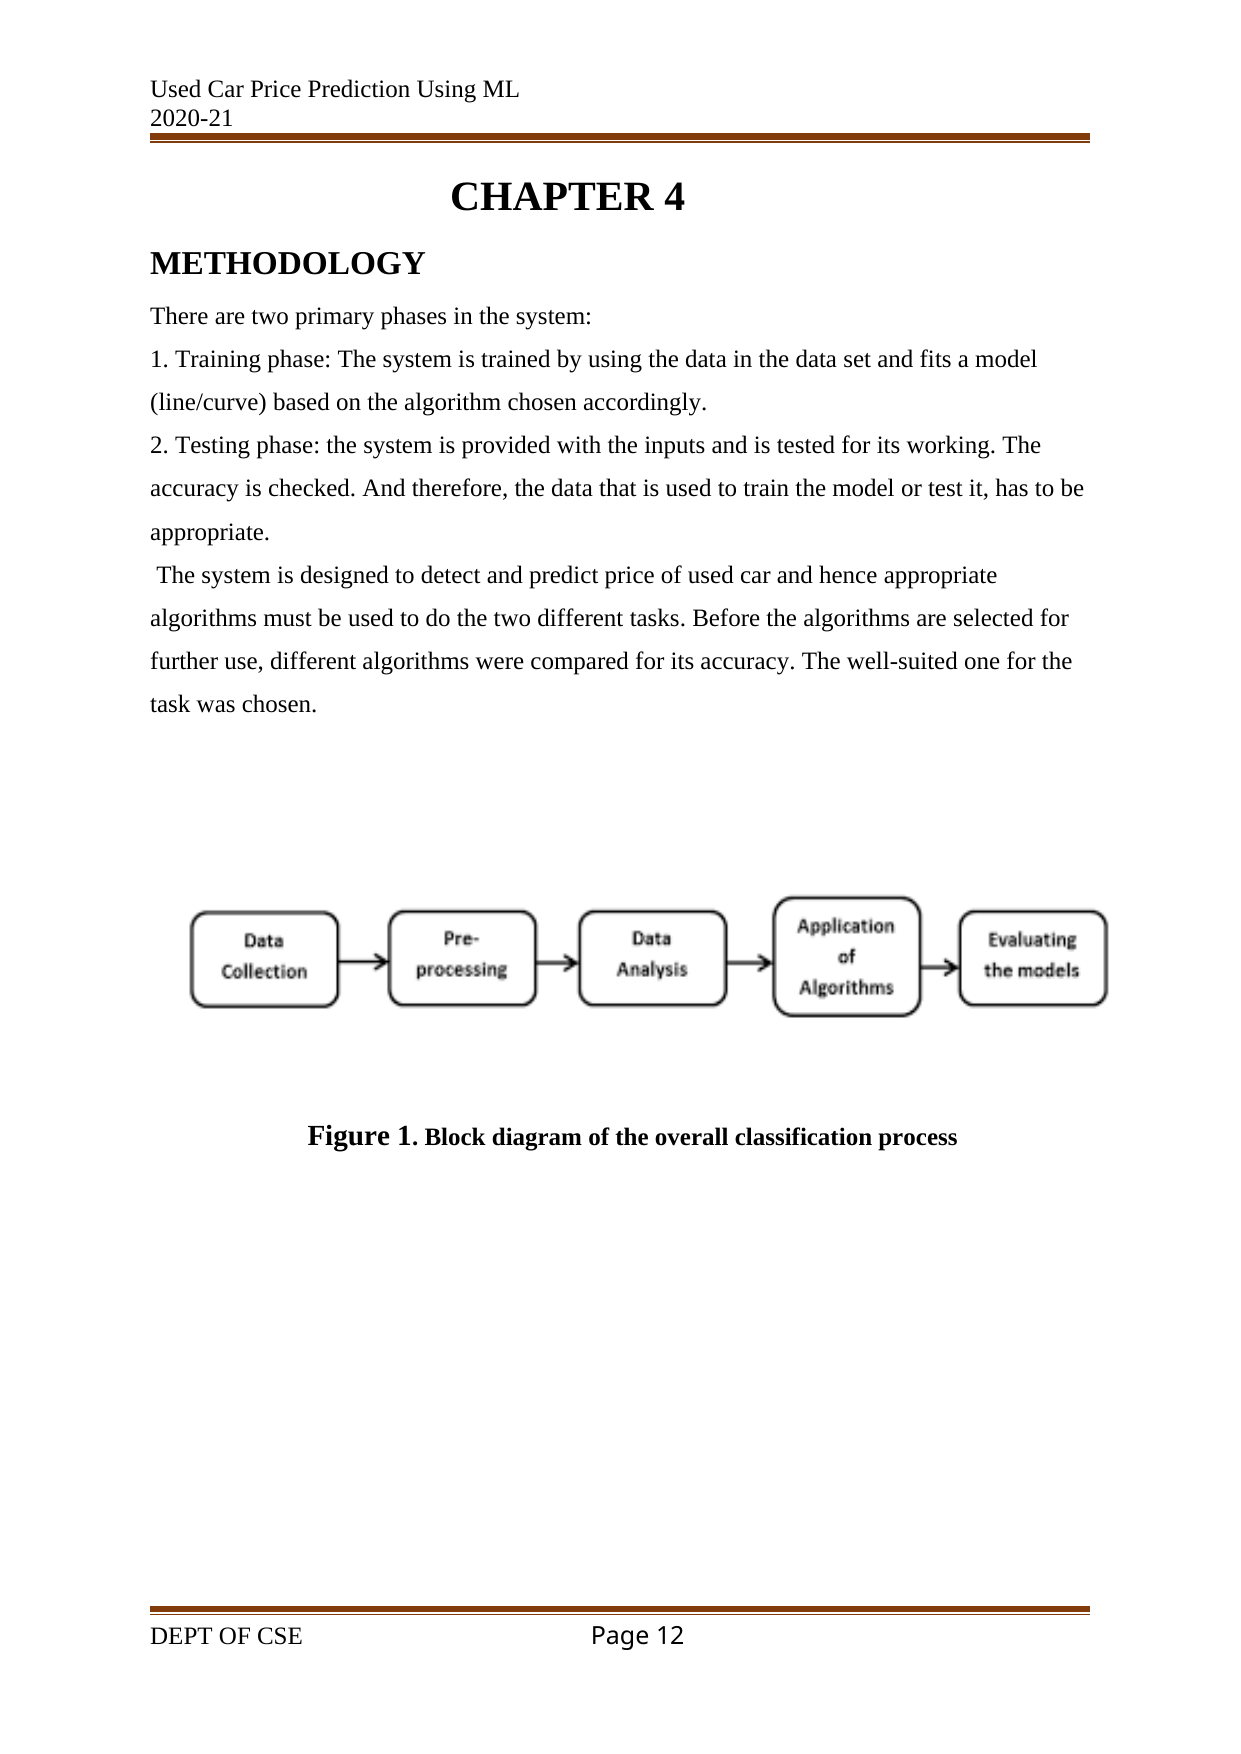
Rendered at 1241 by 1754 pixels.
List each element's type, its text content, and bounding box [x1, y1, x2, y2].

text METHODOLOGY [150, 243, 1090, 282]
text 1. Training phase: The system is trained by using the data in the data set and fits a model (line/curve) based on the algorithm chosen accordingly. [150, 344, 1090, 416]
text Figure 1. Block diagram of the overall classification process [150, 1118, 1090, 1152]
text 2. Testing phase: the system is provided with the inputs and is tested for its working. The accuracy is checked. And therefore, the data that is used to train the model or test it, has to be appropriate. [150, 430, 1090, 545]
text The system is designed to detect and predict price of used car and hence appropriate algorithms must be used to do the two different tasks. Before the algorithms are selected for further use, different algorithms were compared for its accuracy. The well-suited one for the task was chosen. [150, 560, 1090, 718]
text There are two primary phases in the system: [150, 301, 1090, 330]
picture [150, 818, 1149, 1061]
text CHAPTER 4 [375, 172, 1090, 219]
